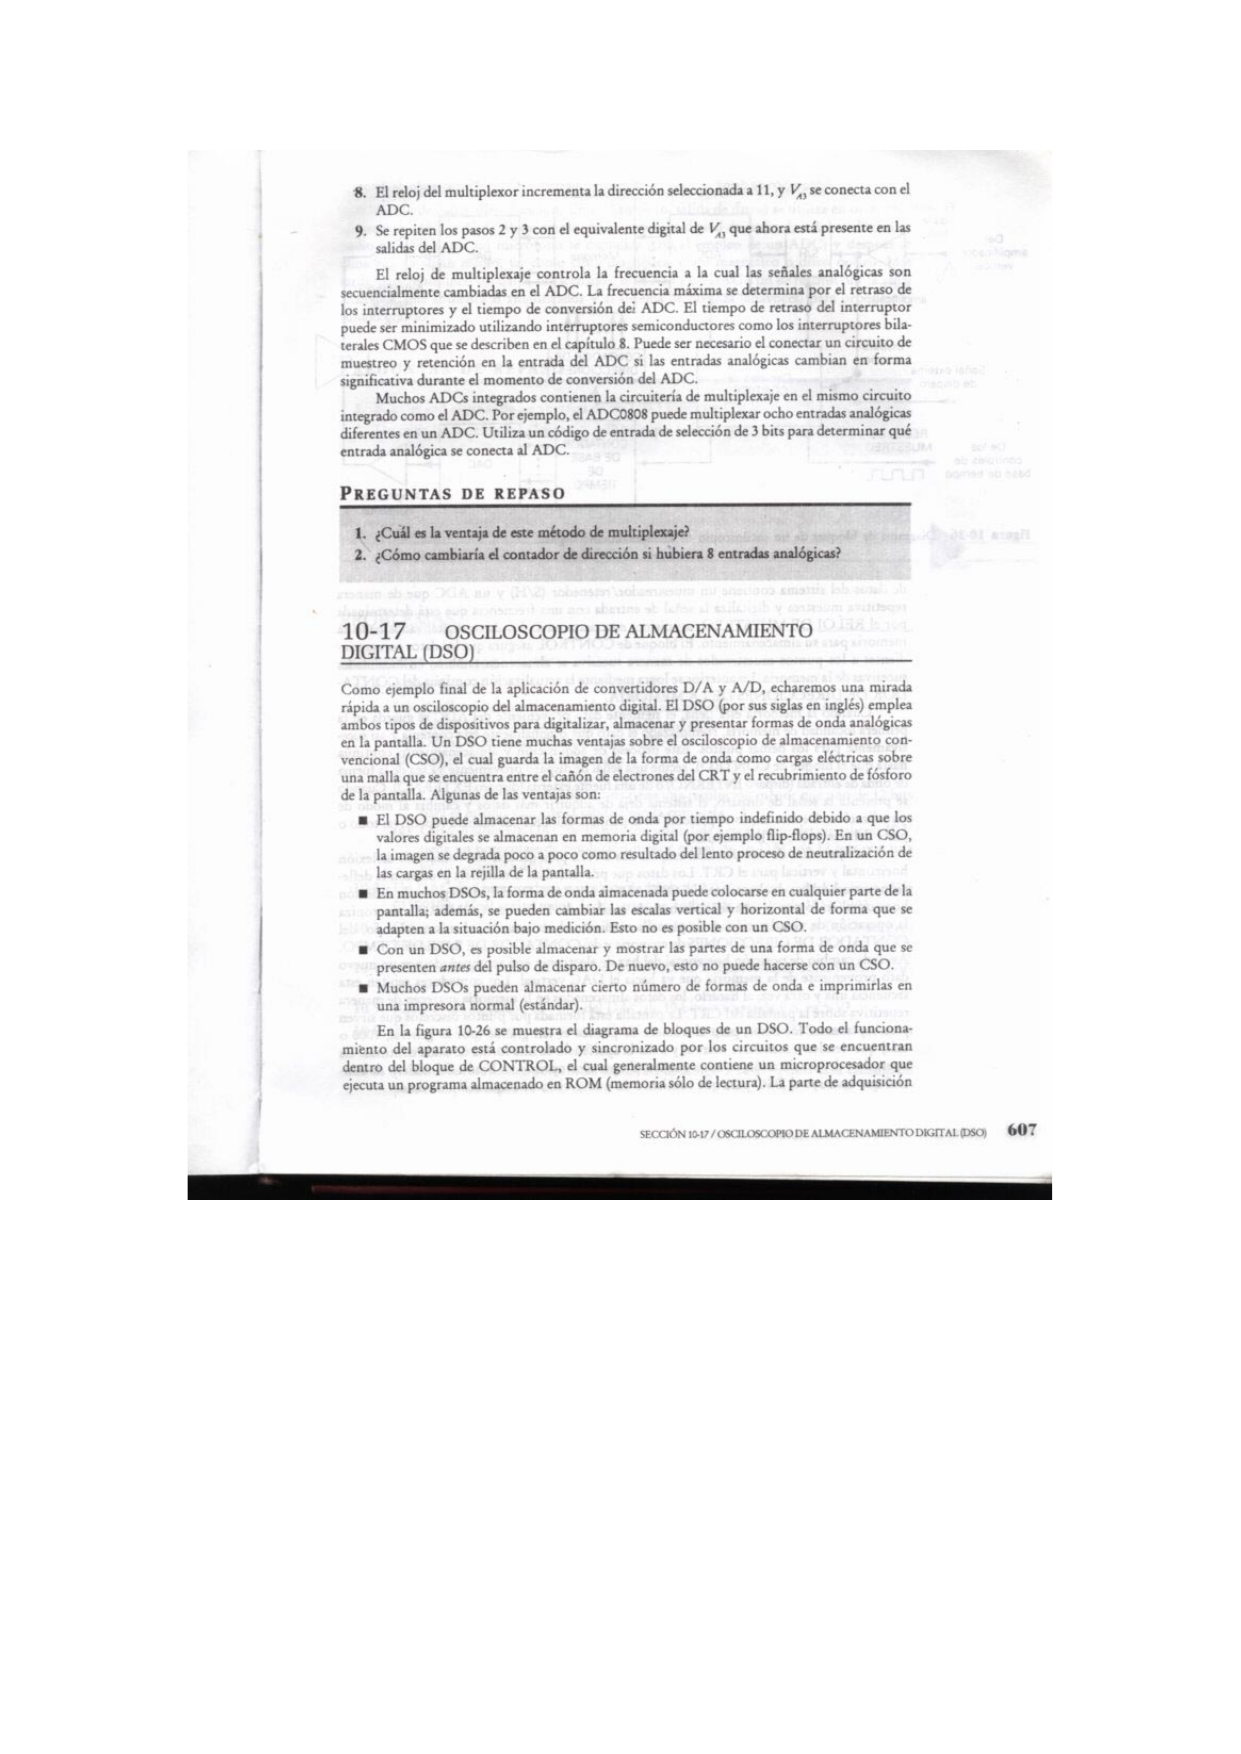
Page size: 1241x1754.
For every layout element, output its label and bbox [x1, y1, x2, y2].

picture [187, 150, 1053, 1200]
